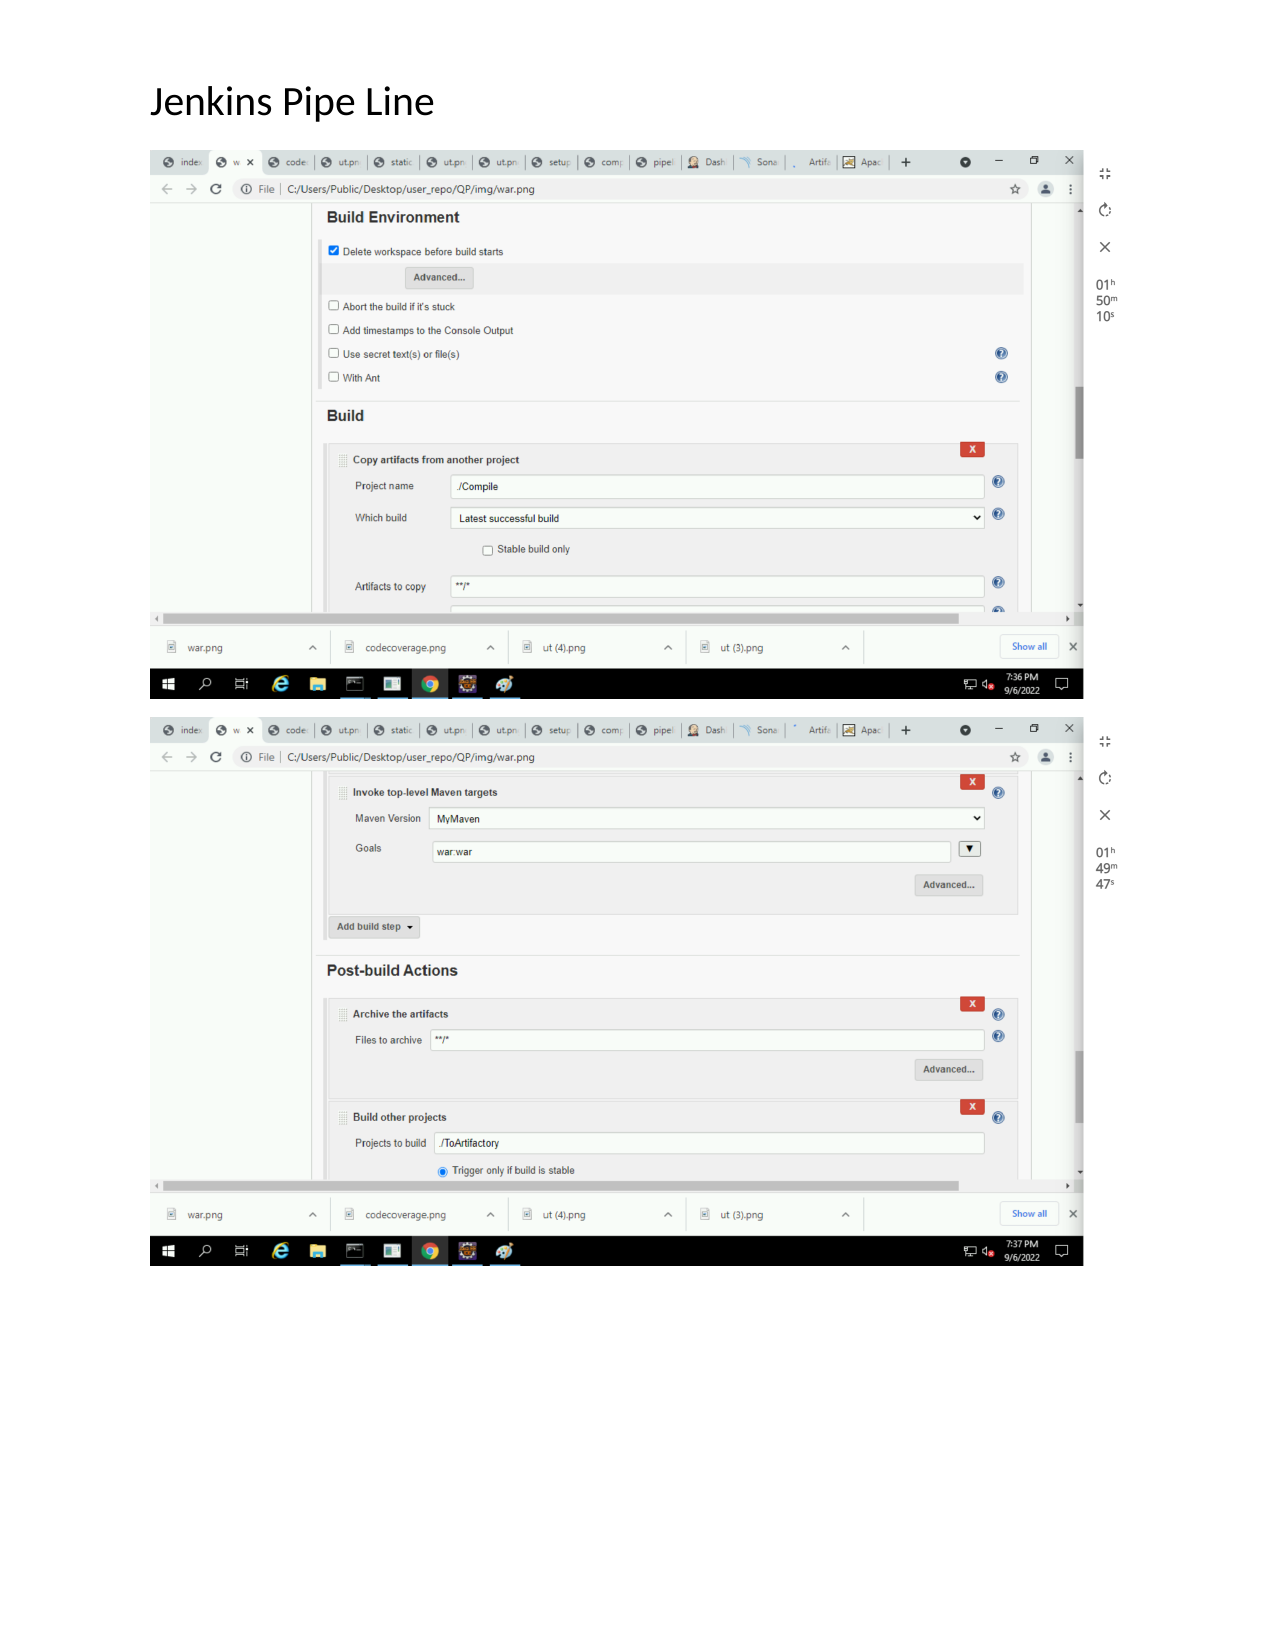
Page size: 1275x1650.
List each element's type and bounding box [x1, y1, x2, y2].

picture [150, 150, 1125, 699]
picture [150, 717, 1125, 1266]
